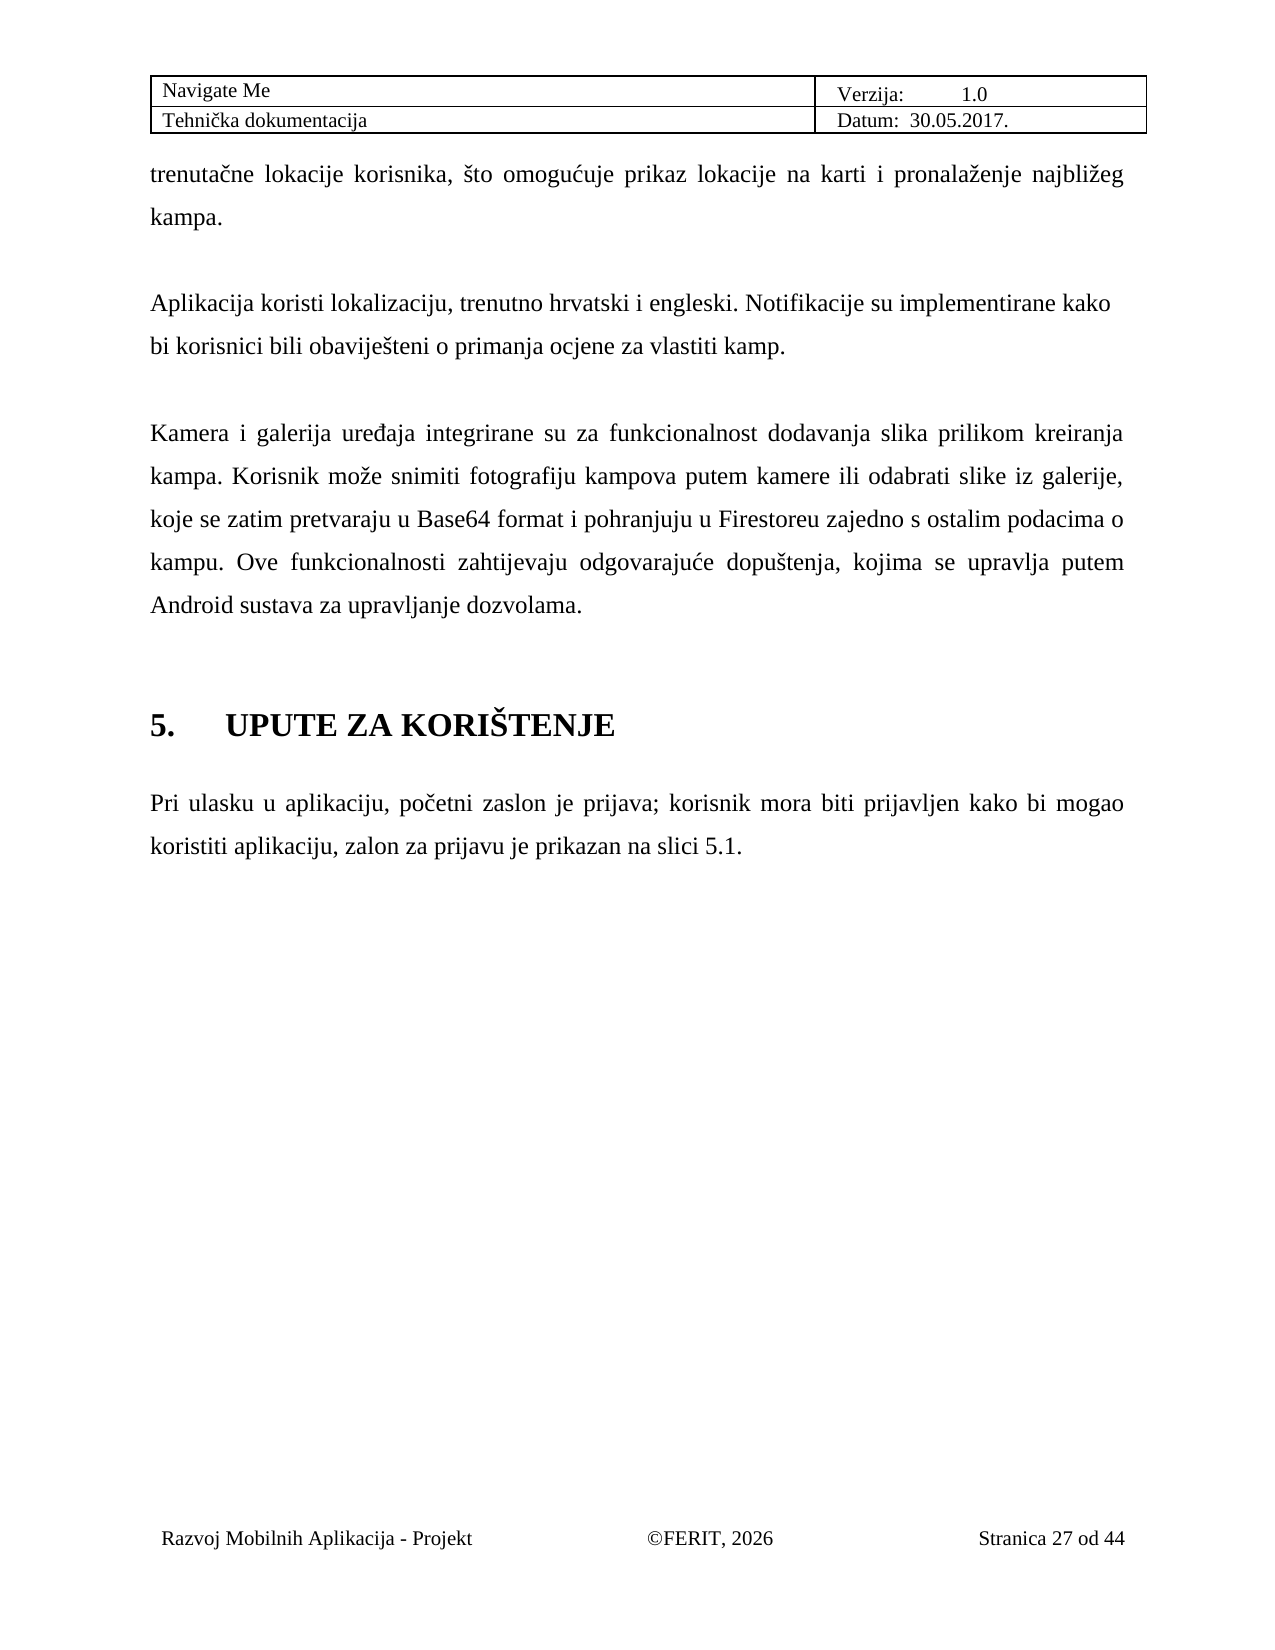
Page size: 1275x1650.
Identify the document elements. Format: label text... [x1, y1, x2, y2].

text Aplikacija koristi lokalizaciju, trenutno hrvatski i engleski. Notifikacije su implementirane kako bi korisnici bili obaviješteni o primanja ocjene za vlastiti kamp. [150, 288, 1125, 360]
text Pri ulasku u aplikaciju, početni zaslon je prijava; korisnik mora biti prijavljen kako bi mogao koristiti aplikaciju, zalon za prijavu je prikazan na slici 5.1. [150, 788, 1125, 859]
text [150, 159, 1125, 231]
text Kamera i galerija uređaja integrirane su za funkcionalnost dodavanja slika prilikom kreiranja kampa. Korisnik može snimiti fotografiju kampova putem kamere ili odabrati slike iz galerije, koje se zatim pretvaraju u Base64 format i pohranjuju u Firestoreu zajedno s ostalim podacima o kampu. Ove funkcionalnosti zahtijevaju odgovarajuće dopuštenja, kojima se upravlja putem Android sustava za upravljanje dozvolama. [150, 418, 1125, 619]
subtitle UPUTE ZA KORIŠTENJE [150, 705, 1125, 743]
